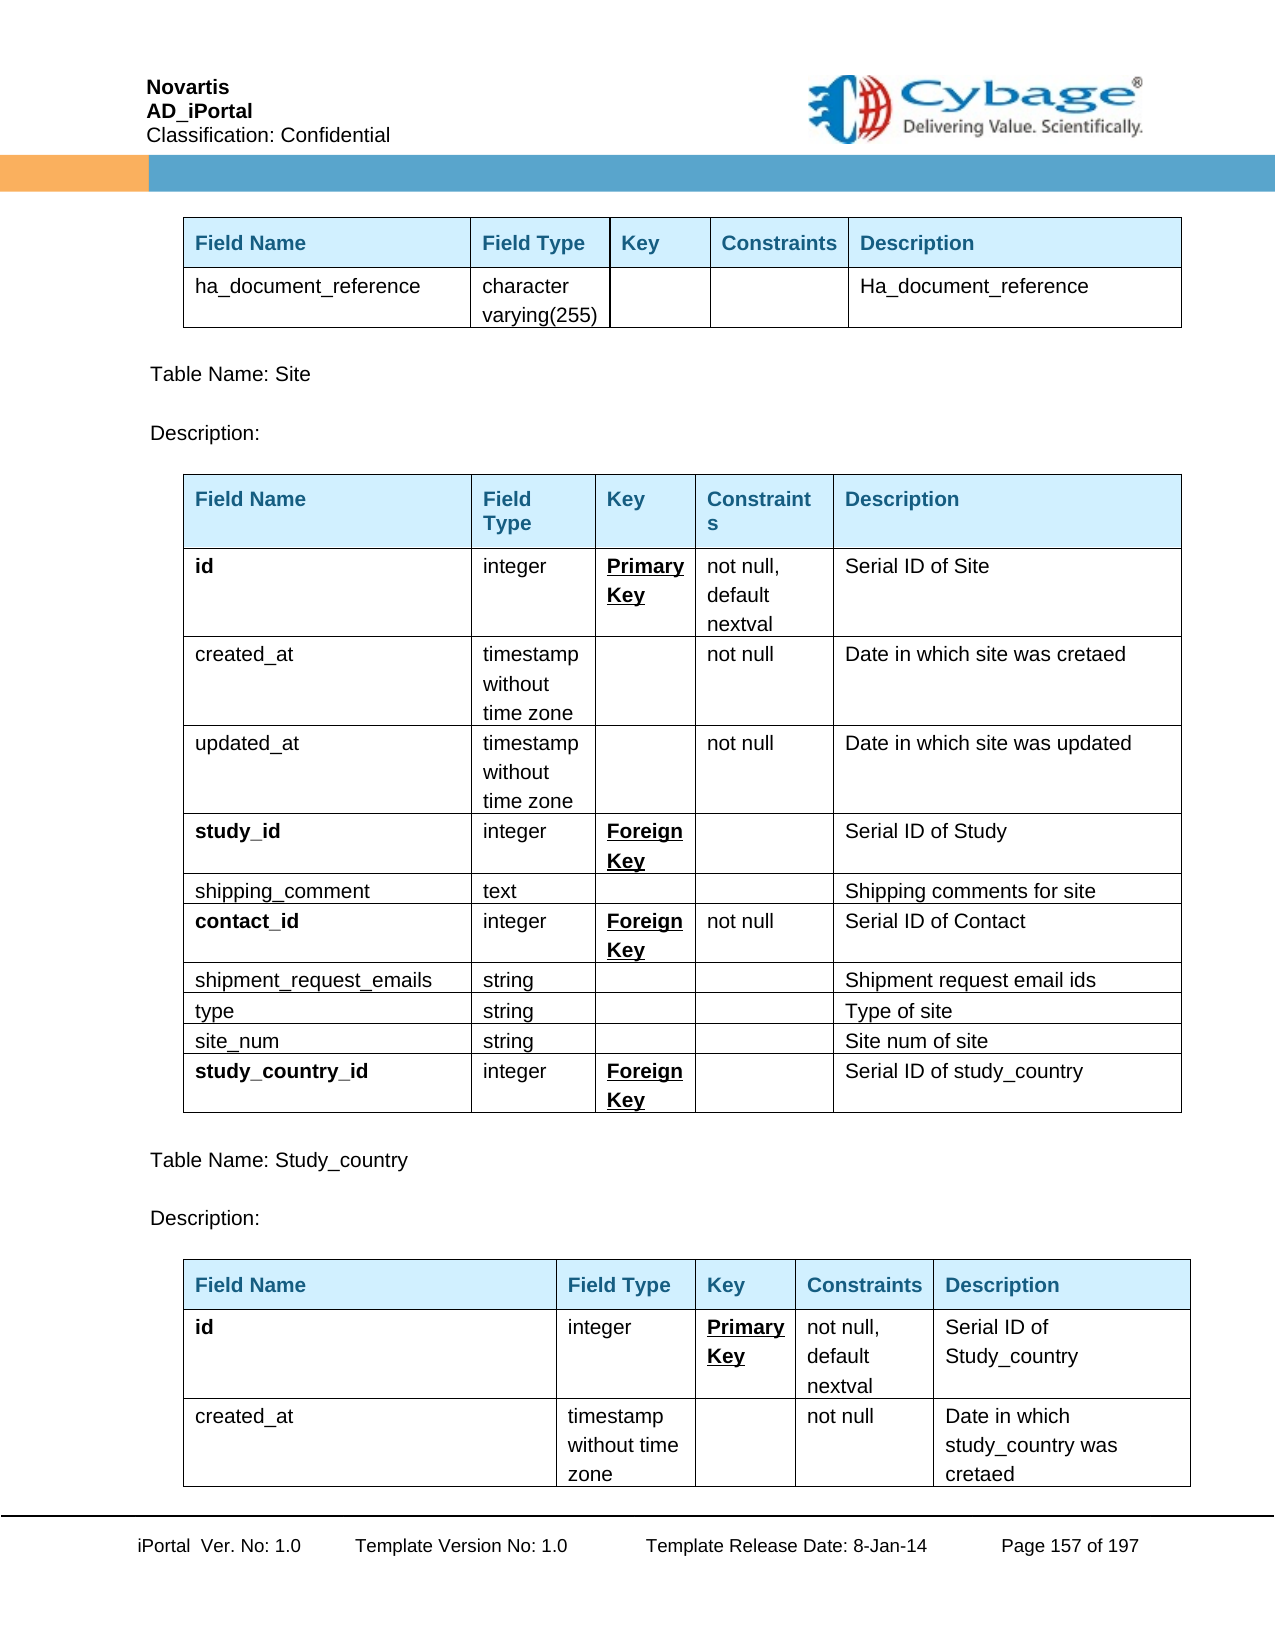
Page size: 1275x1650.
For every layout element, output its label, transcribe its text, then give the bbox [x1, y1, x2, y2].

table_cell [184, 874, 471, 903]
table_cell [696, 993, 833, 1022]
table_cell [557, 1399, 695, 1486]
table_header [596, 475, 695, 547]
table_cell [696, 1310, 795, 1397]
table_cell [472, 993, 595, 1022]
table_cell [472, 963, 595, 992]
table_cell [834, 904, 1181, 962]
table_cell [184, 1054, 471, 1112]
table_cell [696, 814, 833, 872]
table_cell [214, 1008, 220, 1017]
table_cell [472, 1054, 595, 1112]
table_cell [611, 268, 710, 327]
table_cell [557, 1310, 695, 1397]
text Table Name: Study_country [150, 1142, 1125, 1171]
text Description: [150, 415, 1125, 444]
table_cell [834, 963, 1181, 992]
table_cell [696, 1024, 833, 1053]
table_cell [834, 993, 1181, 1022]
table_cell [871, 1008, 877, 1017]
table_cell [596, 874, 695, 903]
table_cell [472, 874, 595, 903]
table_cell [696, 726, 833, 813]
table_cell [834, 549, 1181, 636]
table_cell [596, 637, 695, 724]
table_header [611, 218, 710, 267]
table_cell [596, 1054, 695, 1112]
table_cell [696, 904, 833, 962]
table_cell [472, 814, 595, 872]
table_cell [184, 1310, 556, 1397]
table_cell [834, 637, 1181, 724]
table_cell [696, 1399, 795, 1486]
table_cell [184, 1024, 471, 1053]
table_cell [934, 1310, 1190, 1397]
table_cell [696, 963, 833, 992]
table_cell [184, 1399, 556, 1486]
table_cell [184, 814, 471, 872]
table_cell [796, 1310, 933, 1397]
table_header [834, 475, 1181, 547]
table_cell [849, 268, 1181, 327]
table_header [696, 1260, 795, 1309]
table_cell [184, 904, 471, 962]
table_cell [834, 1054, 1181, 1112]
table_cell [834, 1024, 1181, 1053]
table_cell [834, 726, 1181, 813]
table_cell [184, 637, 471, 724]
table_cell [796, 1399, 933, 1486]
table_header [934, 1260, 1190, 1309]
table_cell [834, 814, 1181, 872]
picture [808, 75, 1143, 144]
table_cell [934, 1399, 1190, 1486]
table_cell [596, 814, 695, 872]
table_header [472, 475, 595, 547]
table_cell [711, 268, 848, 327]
text Table Name: Site [150, 357, 1125, 386]
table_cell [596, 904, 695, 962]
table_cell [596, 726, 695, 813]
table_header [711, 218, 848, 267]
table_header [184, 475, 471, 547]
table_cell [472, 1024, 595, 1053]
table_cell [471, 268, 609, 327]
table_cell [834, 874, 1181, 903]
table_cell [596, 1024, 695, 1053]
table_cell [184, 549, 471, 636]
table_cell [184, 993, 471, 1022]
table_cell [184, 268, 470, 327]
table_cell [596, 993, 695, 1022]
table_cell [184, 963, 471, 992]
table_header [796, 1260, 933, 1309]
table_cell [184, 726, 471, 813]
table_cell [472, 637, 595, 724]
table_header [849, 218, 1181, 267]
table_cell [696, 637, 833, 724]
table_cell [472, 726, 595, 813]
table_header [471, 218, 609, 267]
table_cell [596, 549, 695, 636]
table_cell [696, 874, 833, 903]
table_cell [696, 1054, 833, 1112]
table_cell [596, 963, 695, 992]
text Description: [150, 1201, 1125, 1230]
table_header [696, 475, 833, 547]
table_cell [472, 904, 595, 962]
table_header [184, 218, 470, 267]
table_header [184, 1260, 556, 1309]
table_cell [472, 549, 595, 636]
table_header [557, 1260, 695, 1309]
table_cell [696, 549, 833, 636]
